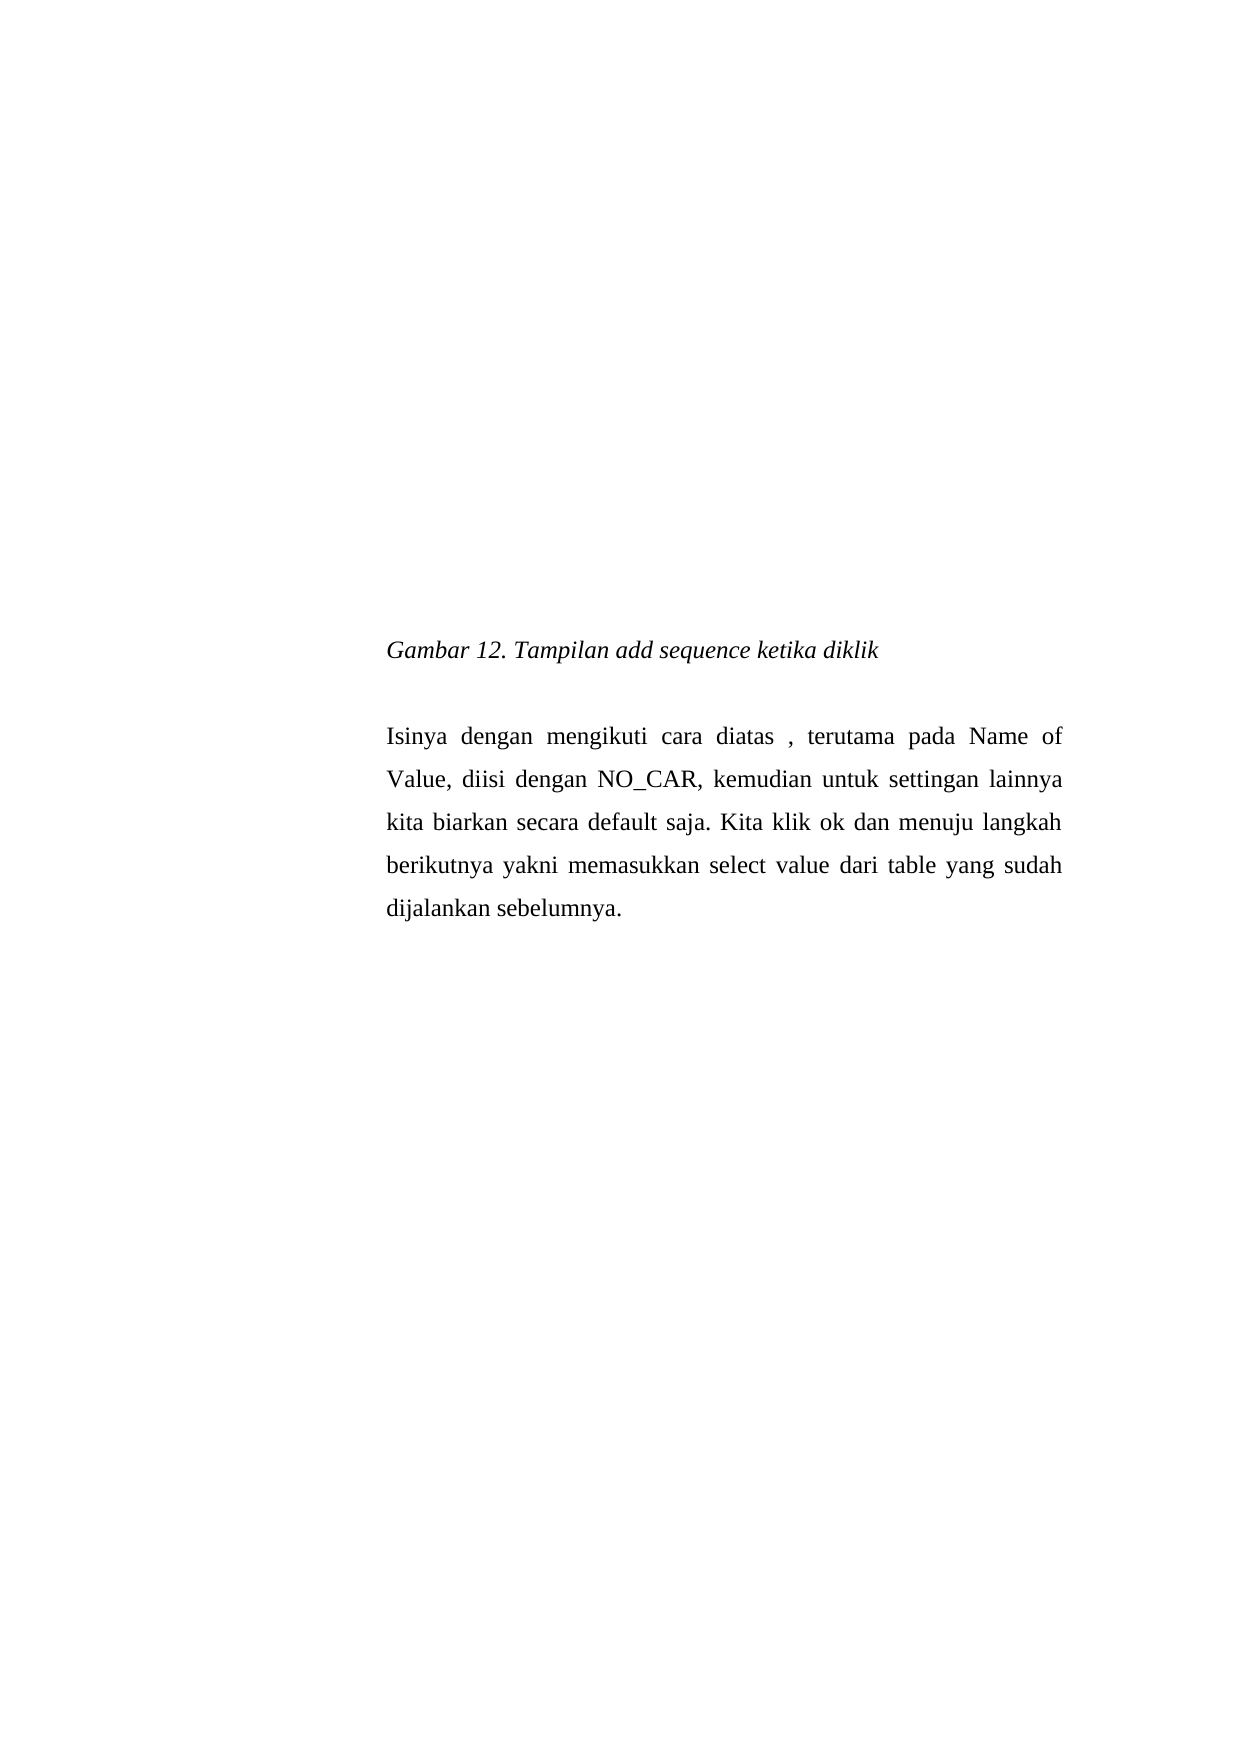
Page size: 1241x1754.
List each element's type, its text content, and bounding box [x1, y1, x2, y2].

list Isinya dengan mengikuti cara diatas , terutama pada Name of Value, diisi dengan NO_CAR, kemudian untuk settingan lainnya kita biarkan secara default saja. Kita klik ok dan menuju langkah berikutnya yakni memasukkan select value dari table yang sudah dijalankan sebelumnya. [386, 678, 1063, 922]
list Gambar 12. Tampilan add sequence ketika diklik [386, 635, 1063, 663]
